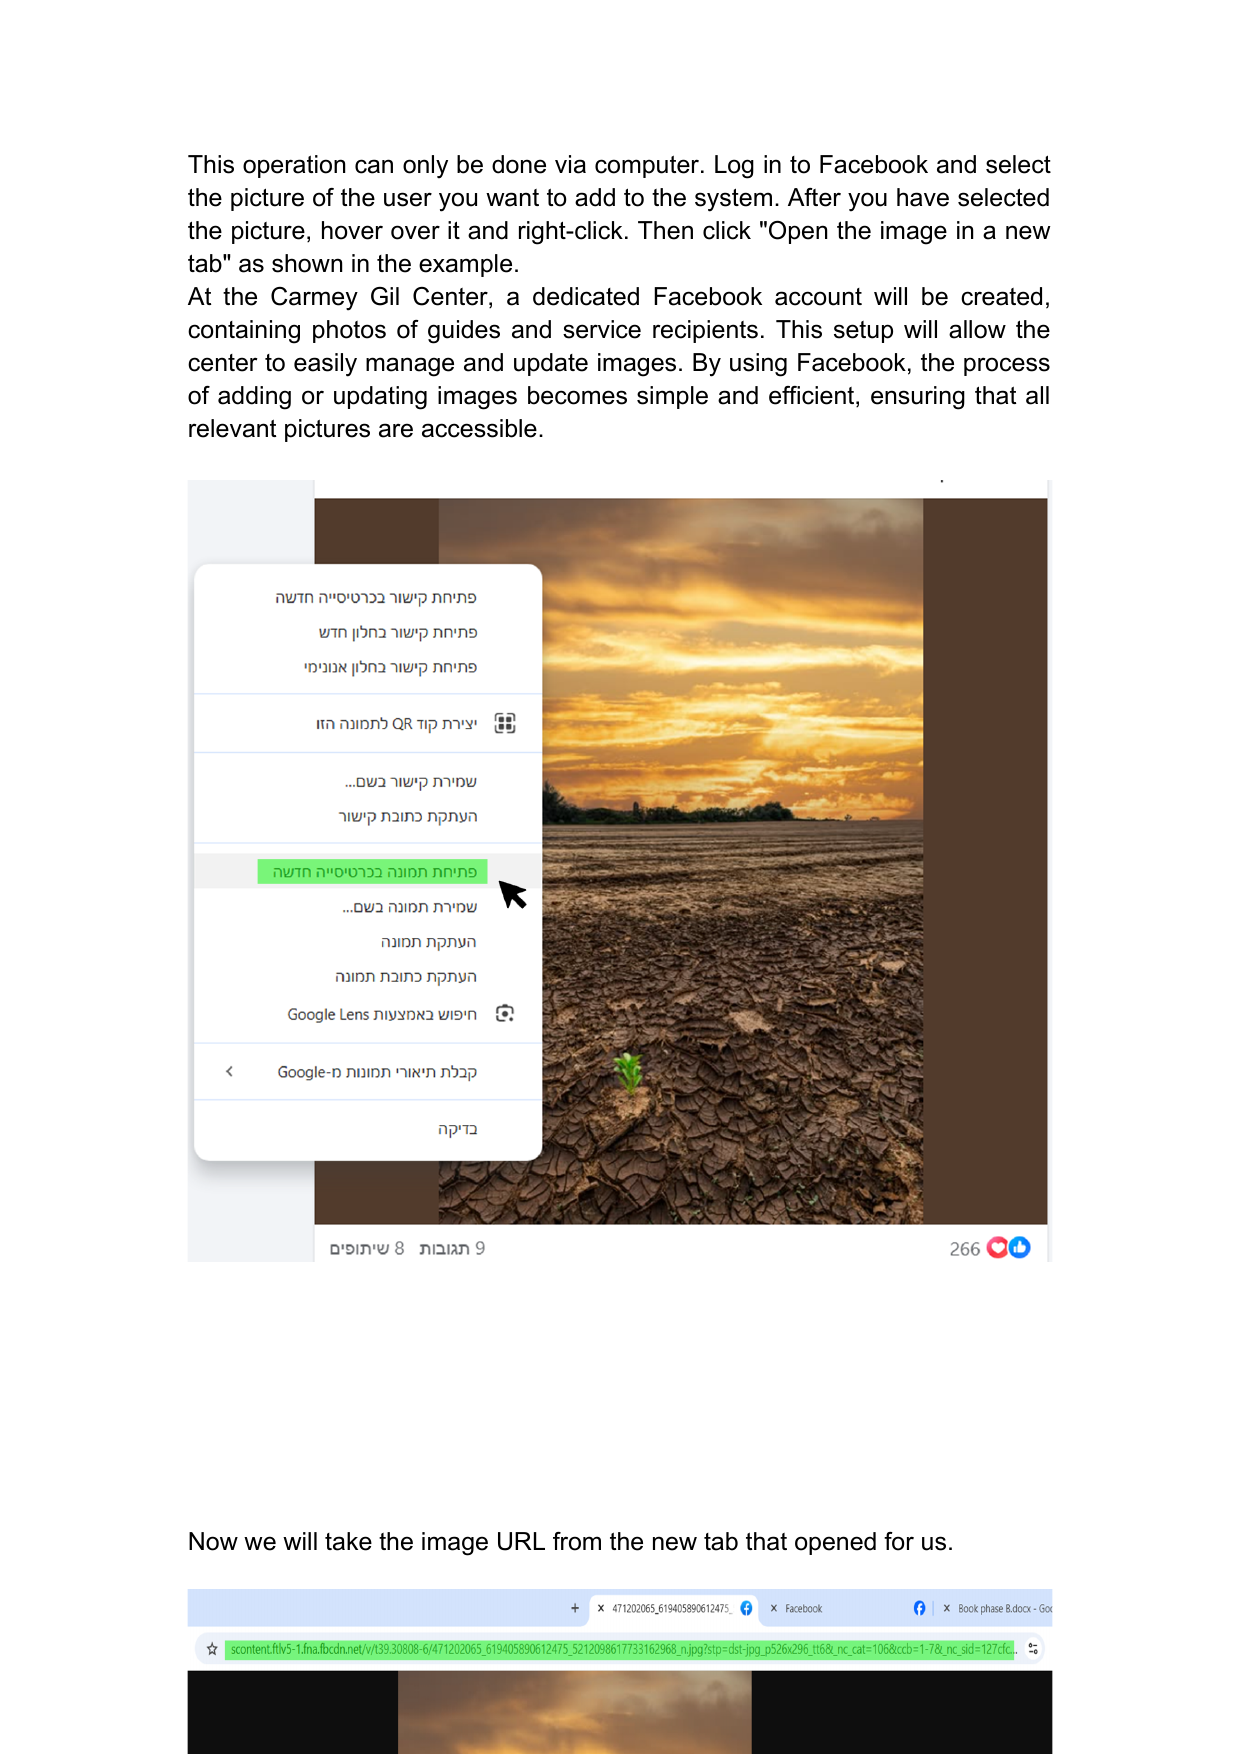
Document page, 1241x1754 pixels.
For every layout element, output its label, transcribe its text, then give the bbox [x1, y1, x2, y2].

text At the Carmey Gil Center, a dedicated Facebook account will be created, containing photos of guides and service recipients. This setup will allow the center to easily manage and update images. By using Facebook, the process of adding or updating images becomes simple and efficient, ensuring that all relevant pictures are accessible. [188, 282, 1052, 443]
text This operation can only be done via computer. Log in to Facebook and select the picture of the user you want to add to the system. After you have selected the picture, hover over it and right-click. Then click "Open the image in a new tab" as shown in the example. [188, 150, 1052, 278]
text Now we will take the image URL from the new tab that opened for us. [188, 1527, 1052, 1555]
picture [187, 480, 1053, 1262]
picture [187, 1589, 1053, 1754]
